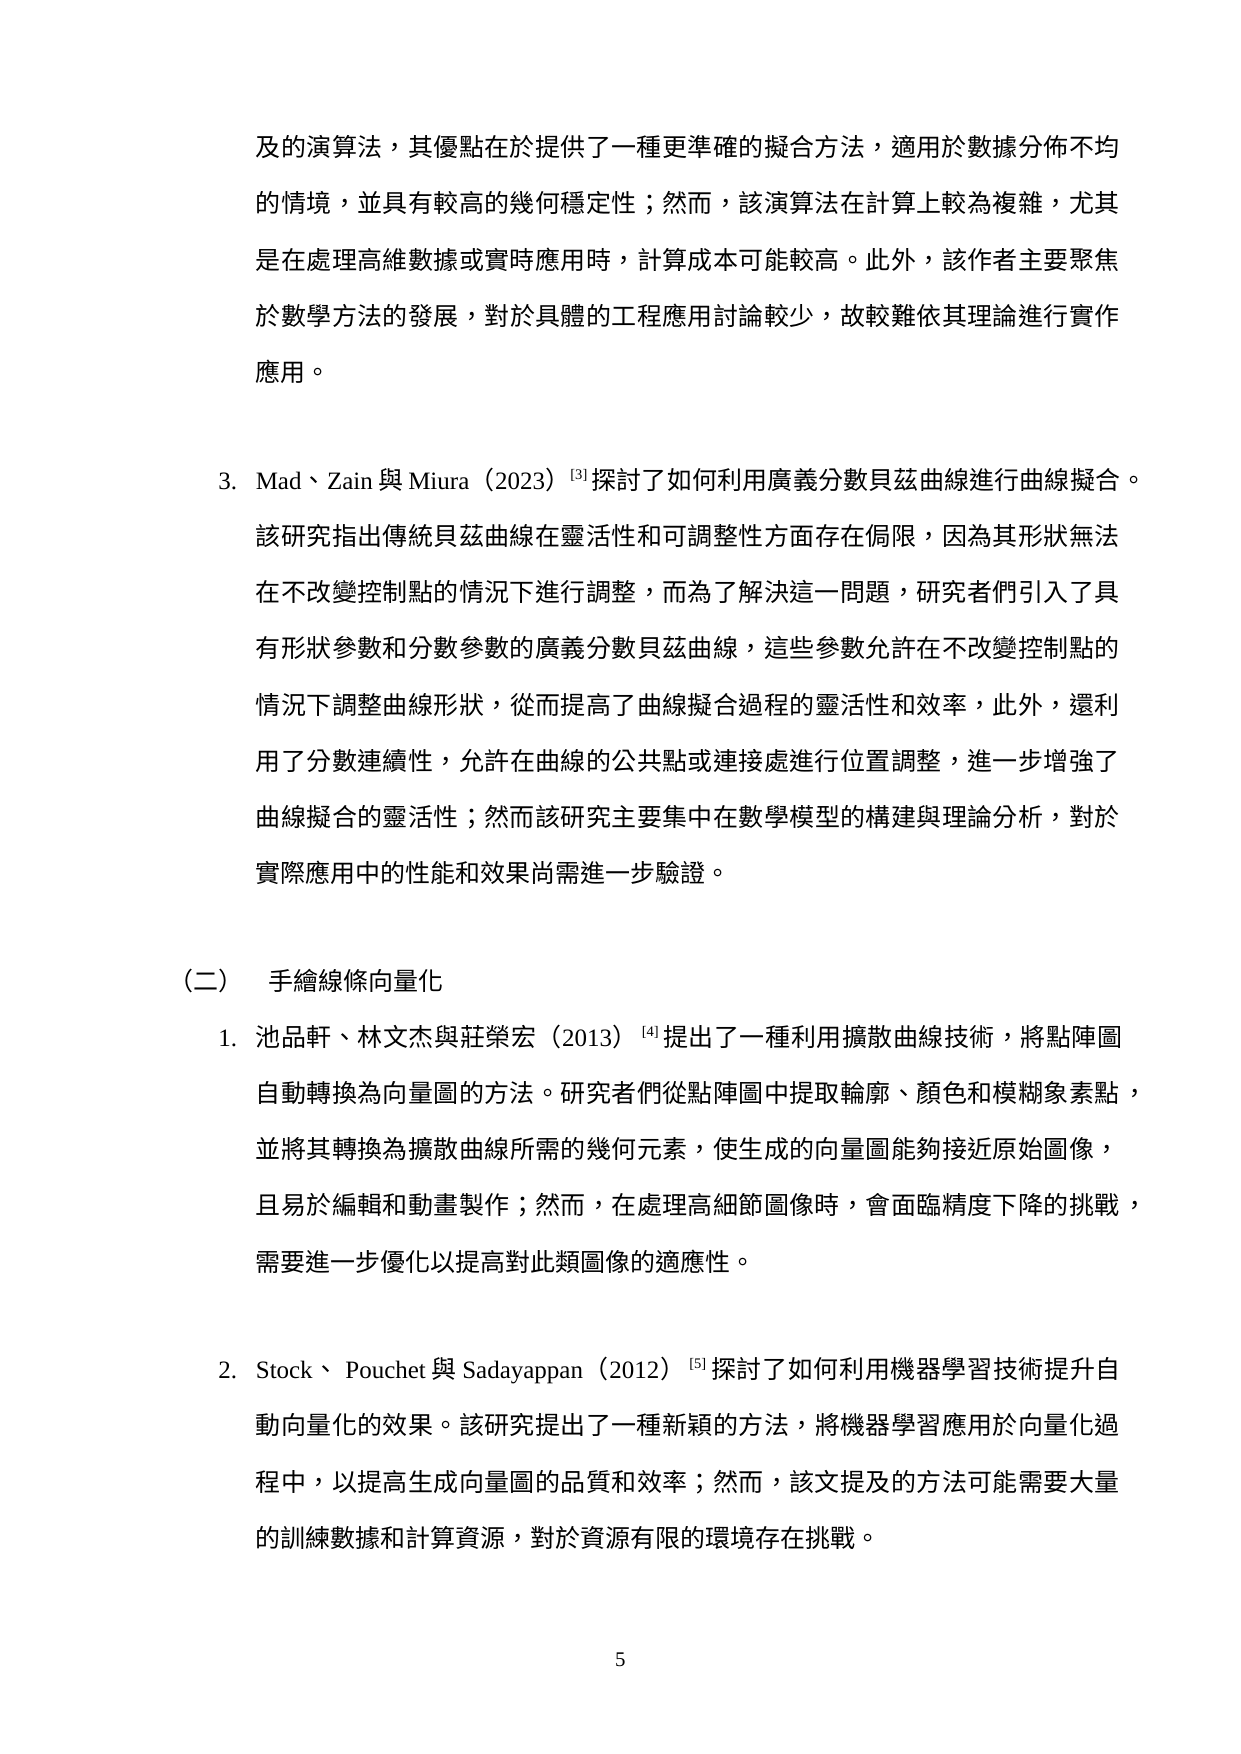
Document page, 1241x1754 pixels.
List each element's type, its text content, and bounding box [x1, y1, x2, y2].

list 手繪線條向量化 [168, 961, 1122, 998]
list Stock、 Pouchet與Sadayappan（2012） [5] 探討了如何利用機器學習技術提升自動向量化的效果。該研究提出了一種新穎的方法，將機器學習應用於向量化過程中，以提高生成向量圖的品質和效率；然而，該文提及的方法可能需要大量的訓練數據和計算資源，對於資源有限的環境存在挑戰。 [218, 1349, 1122, 1555]
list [218, 127, 1122, 389]
list Mad、Zain與Miura（2023）[3] 探討了如何利用廣義分數貝茲曲線進行曲線擬合。該研究指出傳統貝茲曲線在靈活性和可調整性方面存在侷限，因為其形狀無法在不改變控制點的情況下進行調整，而為了解決這一問題，研究者們引入了具有形狀參數和分數參數的廣義分數貝茲曲線，這些參數允許在不改變控制點的情況下調整曲線形狀，從而提高了曲線擬合過程的靈活性和效率，此外，還利用了分數連續性，允許在曲線的公共點或連接處進行位置調整，進一步增強了曲線擬合的靈活性；然而該研究主要集中在數學模型的構建與理論分析，對於實際應用中的性能和效果尚需進一步驗證。 [218, 459, 1122, 891]
list 池品軒、林文杰與莊榮宏（2013） [4] 提出了一種利用擴散曲線技術，將點陣圖自動轉換為向量圖的方法。研究者們從點陣圖中提取輪廓、顏色和模糊象素點，並將其轉換為擴散曲線所需的幾何元素，使生成的向量圖能夠接近原始圖像，且易於編輯和動畫製作；然而，在處理高細節圖像時，會面臨精度下降的挑戰，需要進一步優化以提高對此類圖像的適應性。 [218, 1016, 1122, 1279]
